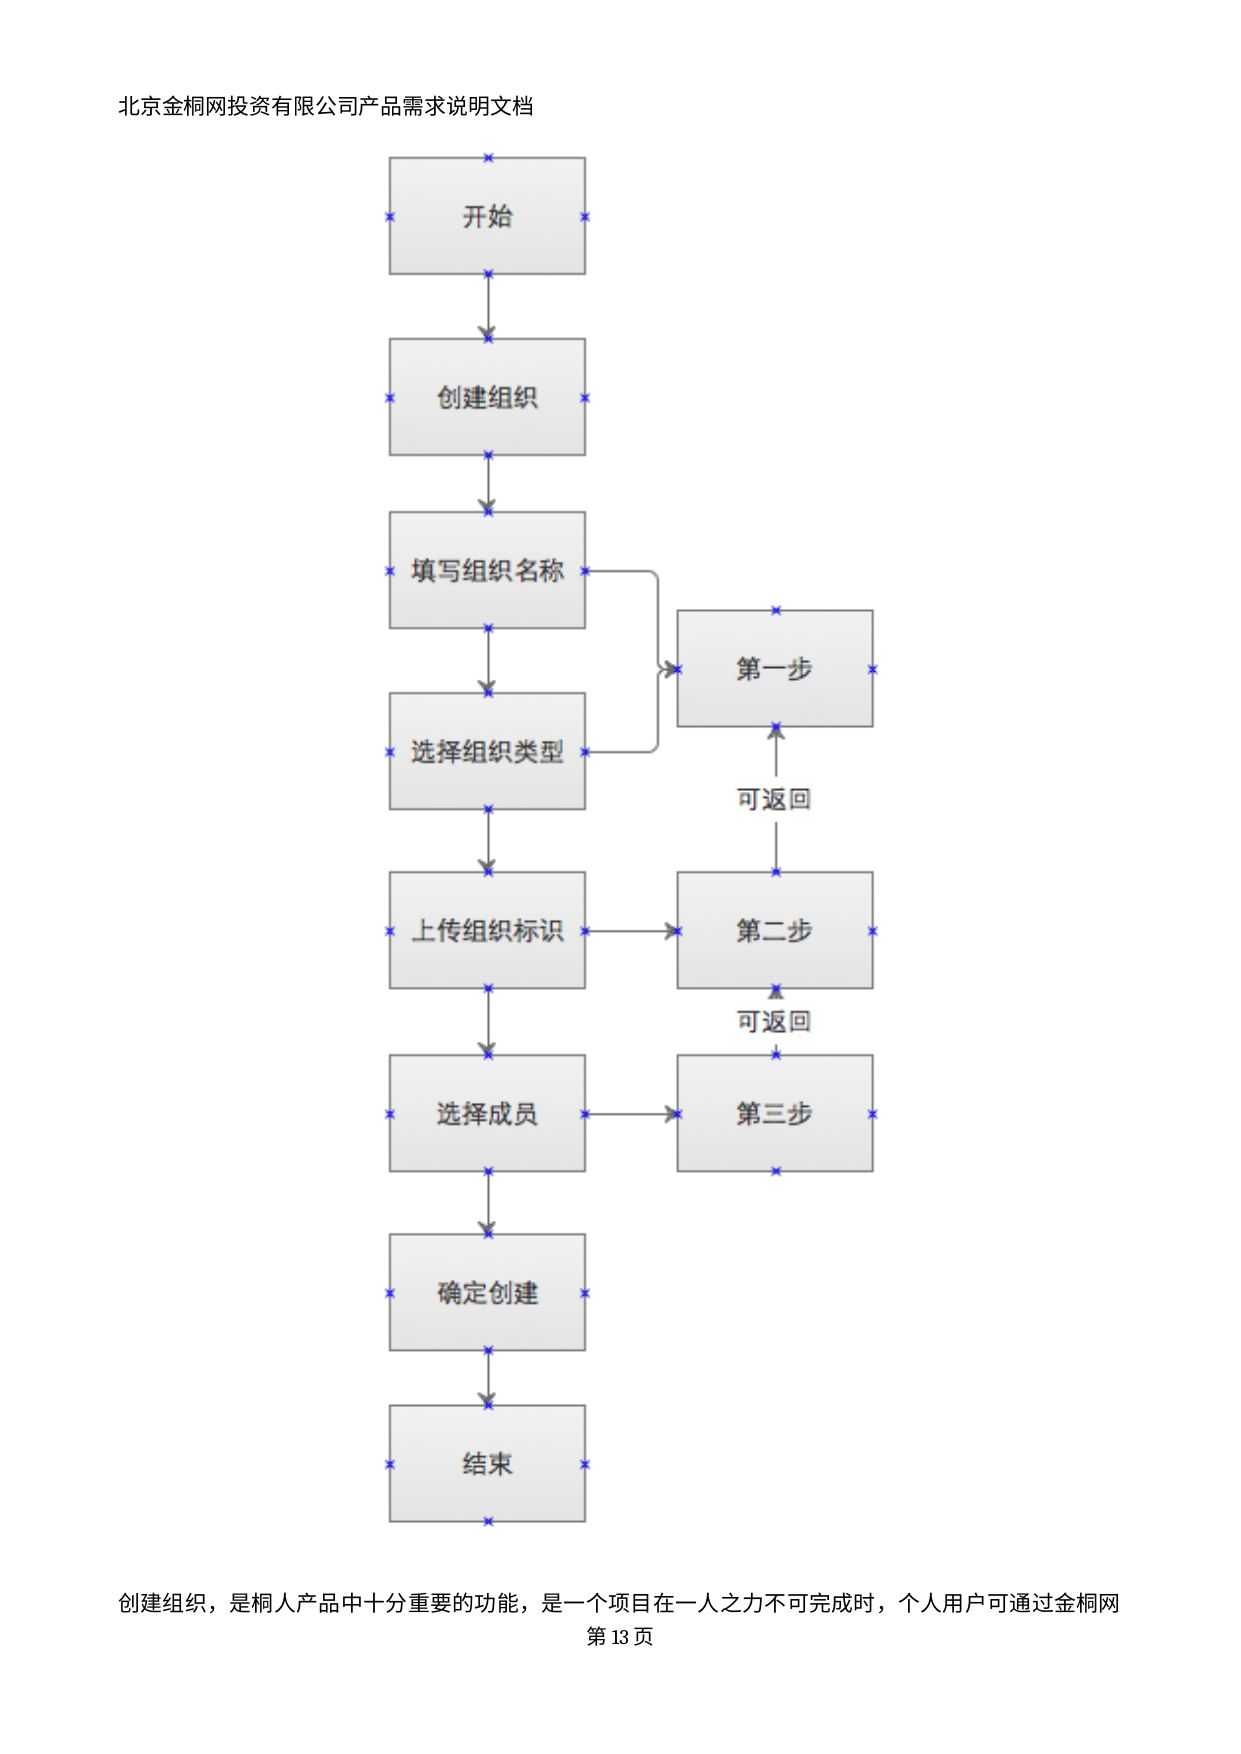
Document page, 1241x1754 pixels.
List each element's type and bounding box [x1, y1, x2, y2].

text [118, 1586, 1122, 1617]
picture [218, 120, 1022, 1586]
